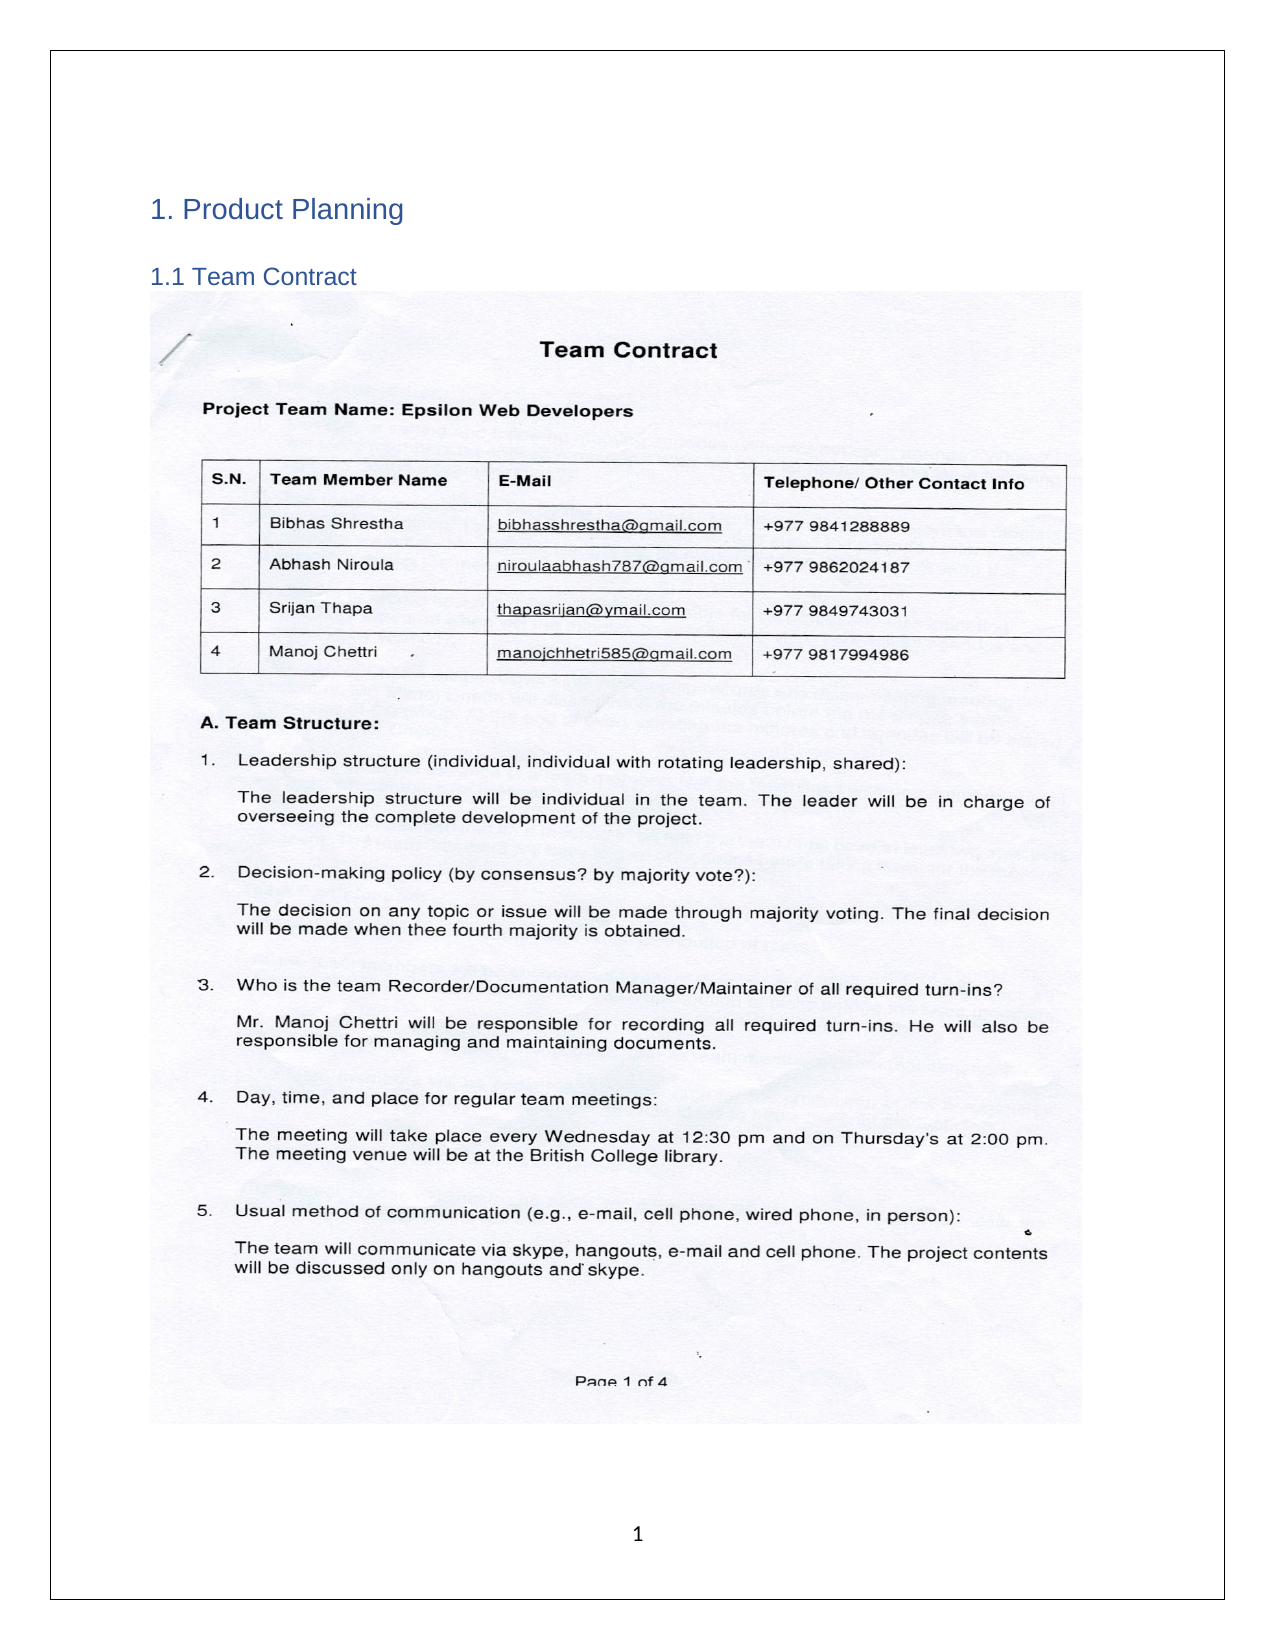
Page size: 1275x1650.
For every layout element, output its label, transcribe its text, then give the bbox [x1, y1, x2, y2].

subtitle 1.1 Team Contract [150, 262, 1125, 291]
picture [150, 291, 1083, 1424]
subtitle 1. Product Planning [150, 192, 1125, 225]
